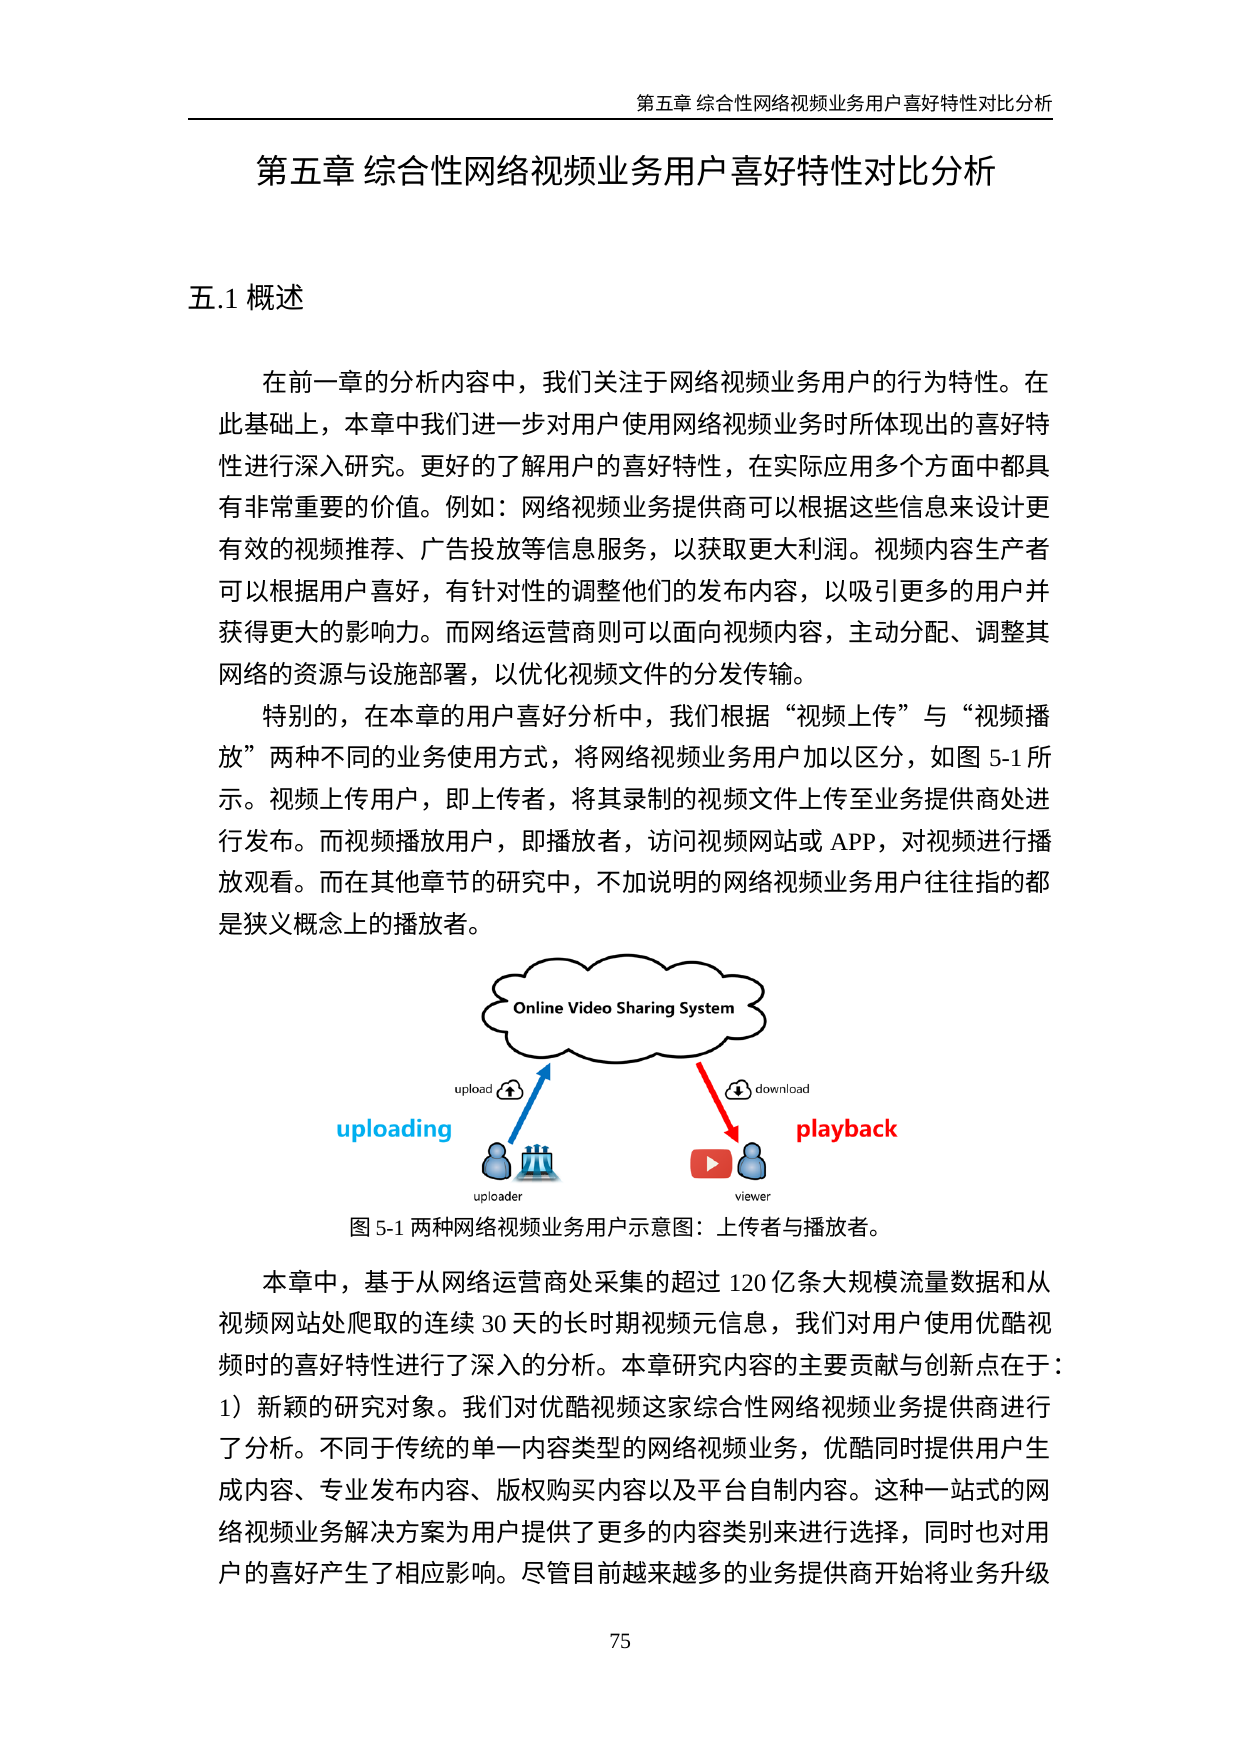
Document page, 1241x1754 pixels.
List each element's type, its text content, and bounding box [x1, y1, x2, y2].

text 综合性网络视频业务用户喜好特性对比分析 [253, 150, 1053, 192]
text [219, 1258, 1053, 1591]
text 特别的，在本章的用户喜好分析中，我们根据“视频上传”与“视频播放”两种不同的业务使用方式，将网络视频业务用户加以区分，如图5-1所示。视频上传用户，即上传者，将其录制的视频文件上传至业务提供商处进行发布。而视频播放用户，即播放者，访问视频网站或APP，对视频进行播放观看。而在其他章节的研究中，不加说明的网络视频业务用户往往指的都是狭义概念上的播放者。 [219, 692, 1053, 942]
text 概述 [187, 275, 1053, 317]
text 在前一章的分析内容中，我们关注于网络视频业务用户的行为特性。在此基础上，本章中我们进一步对用户使用网络视频业务时所体现出的喜好特性进行深入研究。更好的了解用户的喜好特性，在实际应用多个方面中都具有非常重要的价值。例如：网络视频业务提供商可以根据这些信息来设计更有效的视频推荐、广告投放等信息服务，以获取更大利润。视频内容生产者可以根据用户喜好，有针对性的调整他们的发布内容，以吸引更多的用户并获得更大的影响力。而网络运营商则可以面向视频内容，主动分配、调整其网络的资源与设施部署，以优化视频文件的分发传输。 [219, 358, 1053, 692]
text 图5-1 两种网络视频业务用户示意图：上传者与播放者。 [187, 1210, 1053, 1242]
picture [325, 941, 916, 1211]
